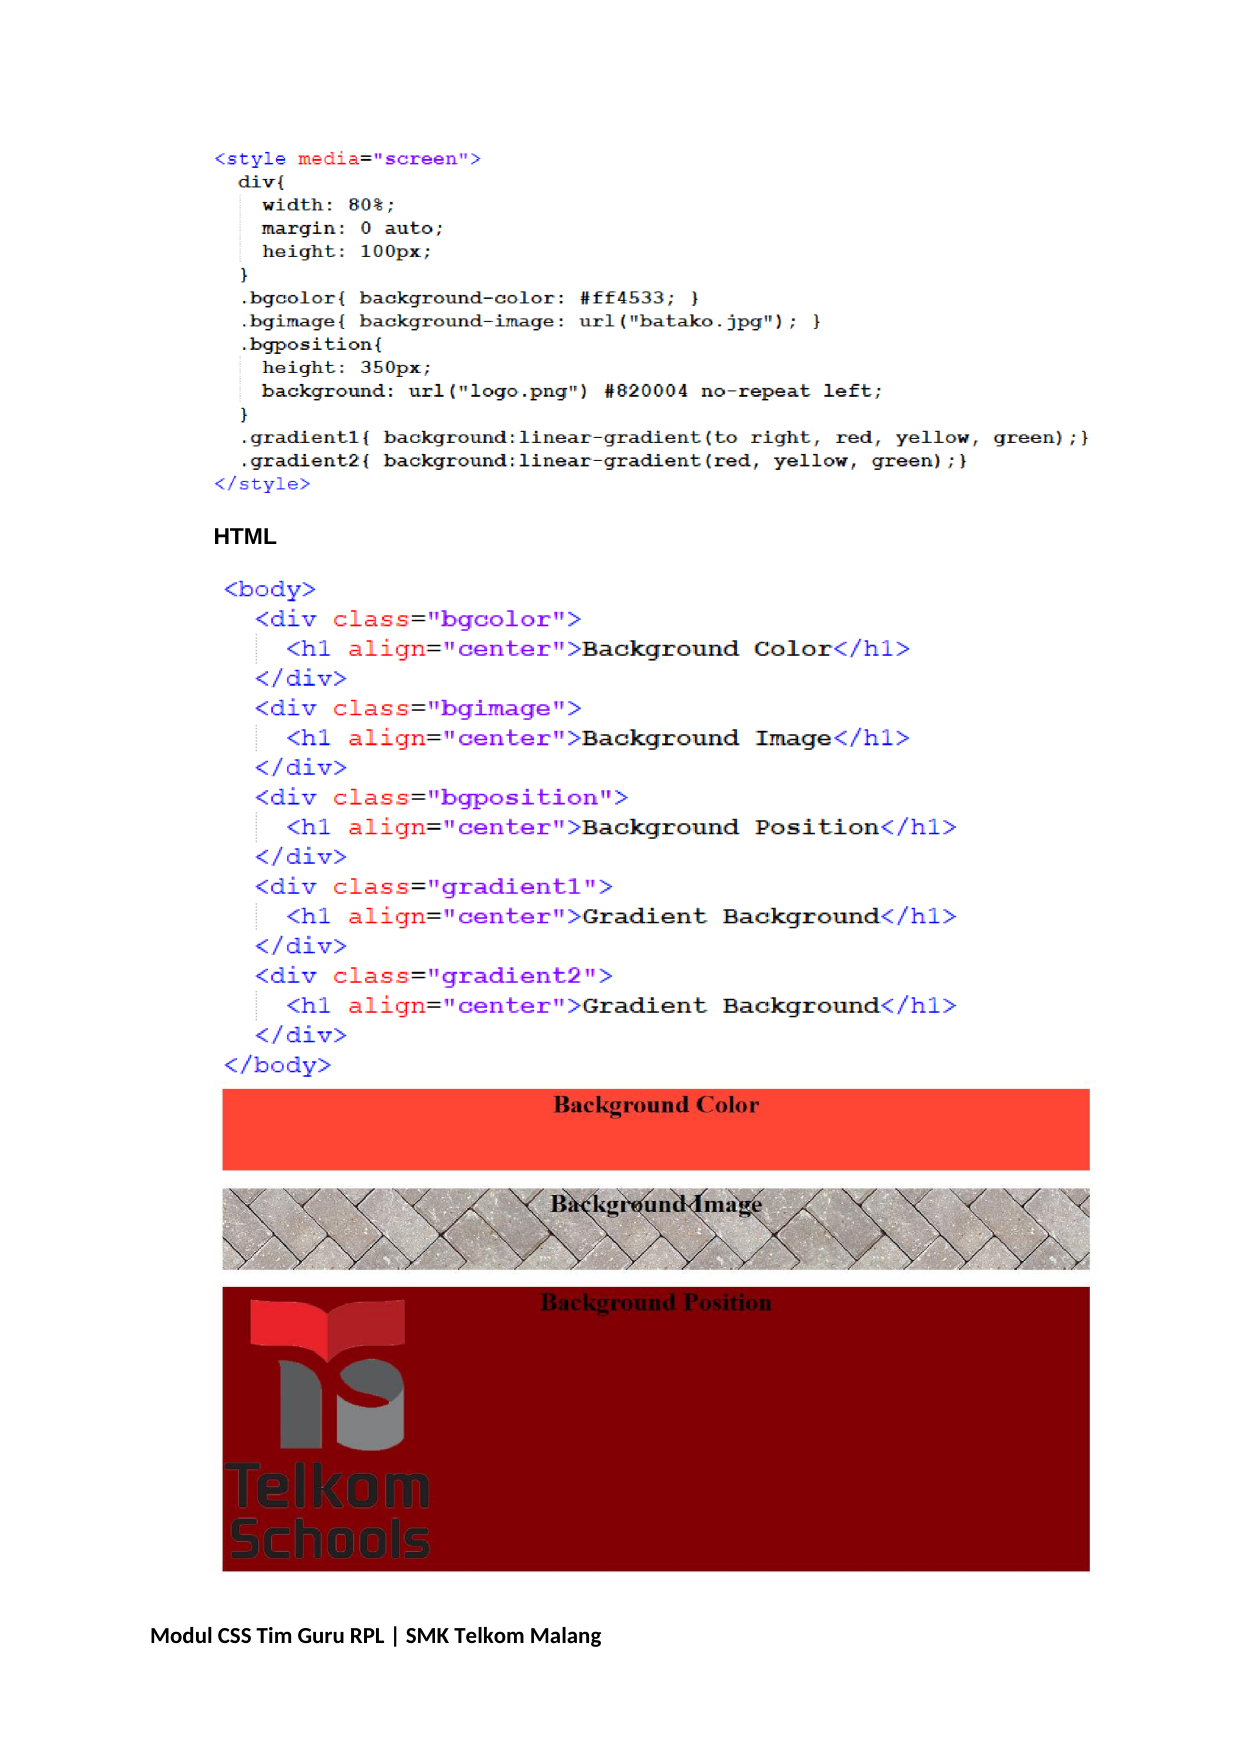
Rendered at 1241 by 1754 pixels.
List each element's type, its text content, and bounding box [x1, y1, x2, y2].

text HTML [213, 523, 1102, 549]
picture [213, 150, 1101, 498]
picture [213, 577, 1101, 1578]
